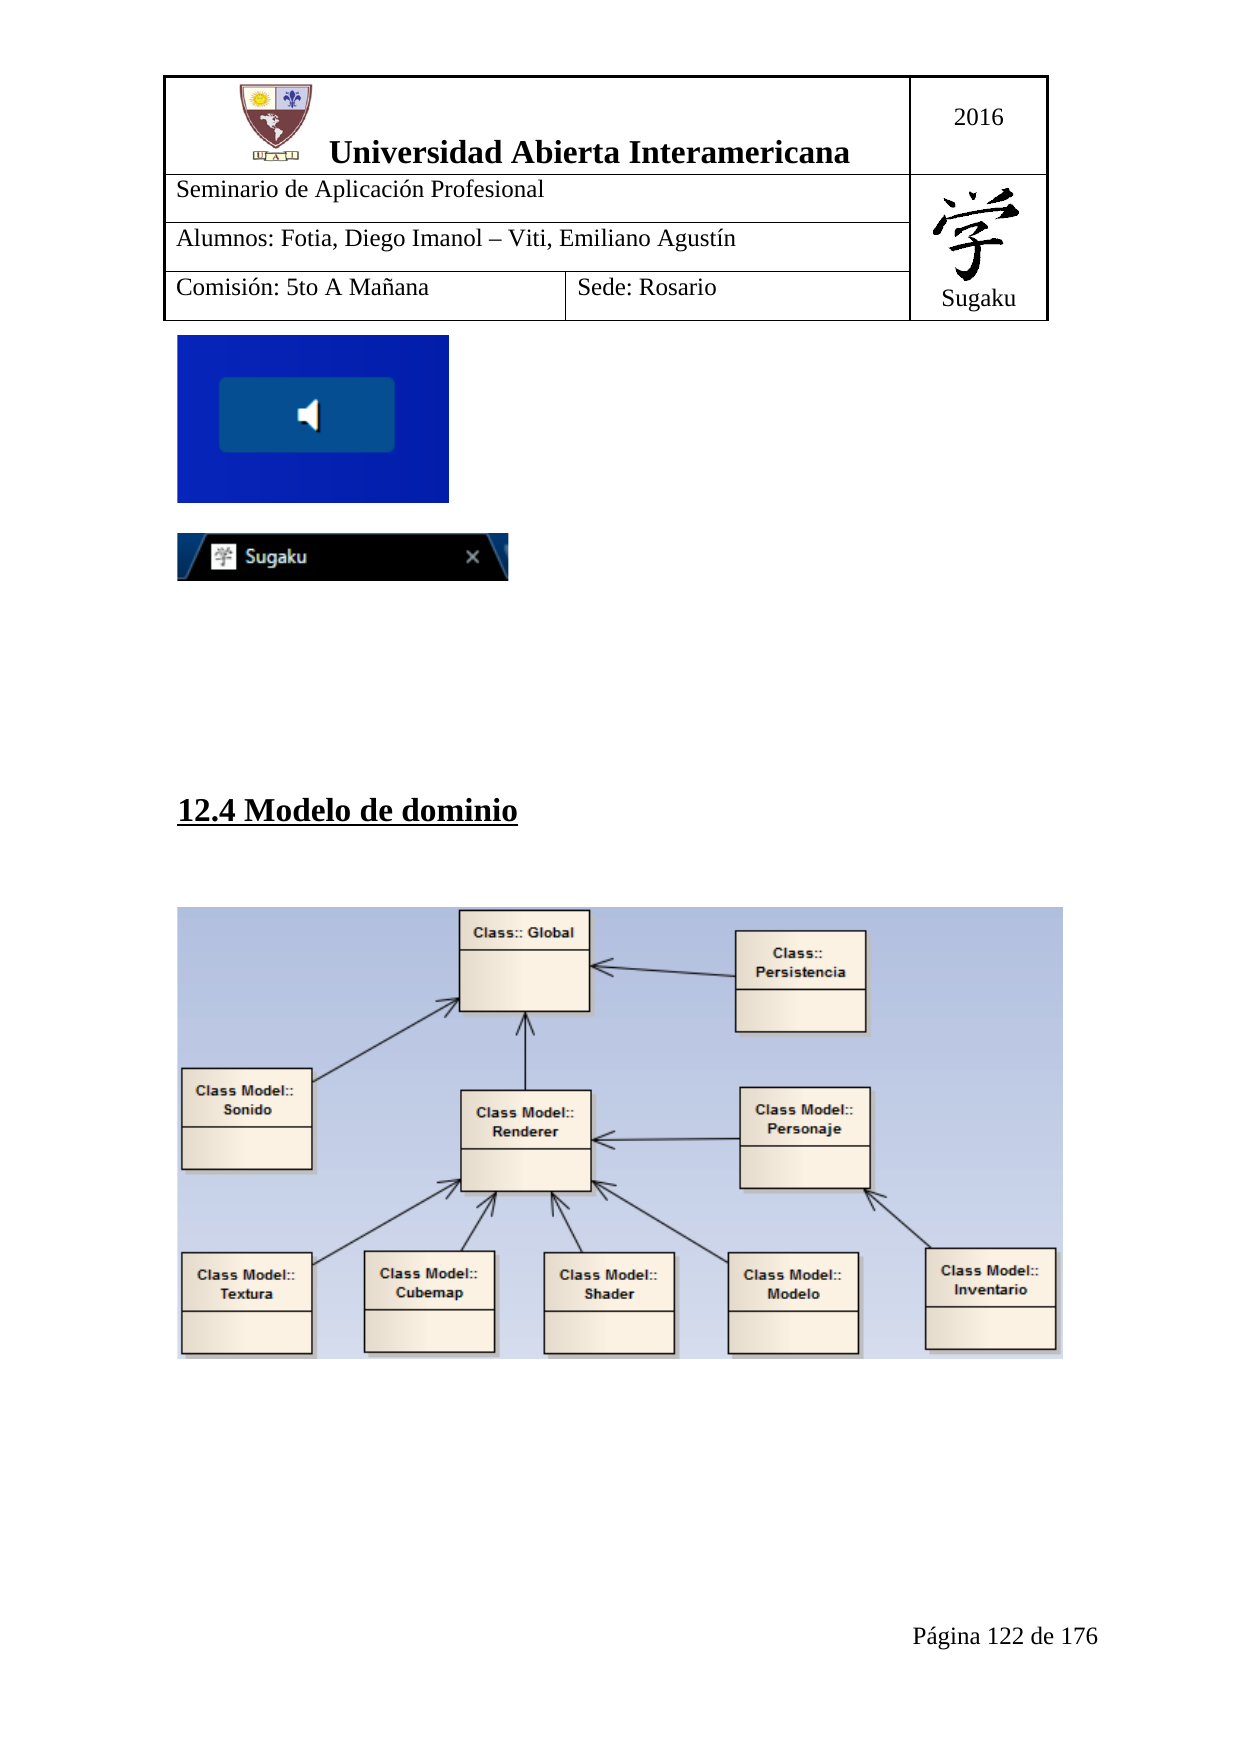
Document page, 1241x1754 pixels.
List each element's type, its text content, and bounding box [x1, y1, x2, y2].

picture [177, 907, 1063, 1359]
picture [177, 335, 449, 503]
picture [177, 533, 509, 581]
picture [927, 181, 1030, 284]
subtitle 12.4 Modelo de dominio [177, 791, 1063, 829]
picture [223, 78, 329, 164]
